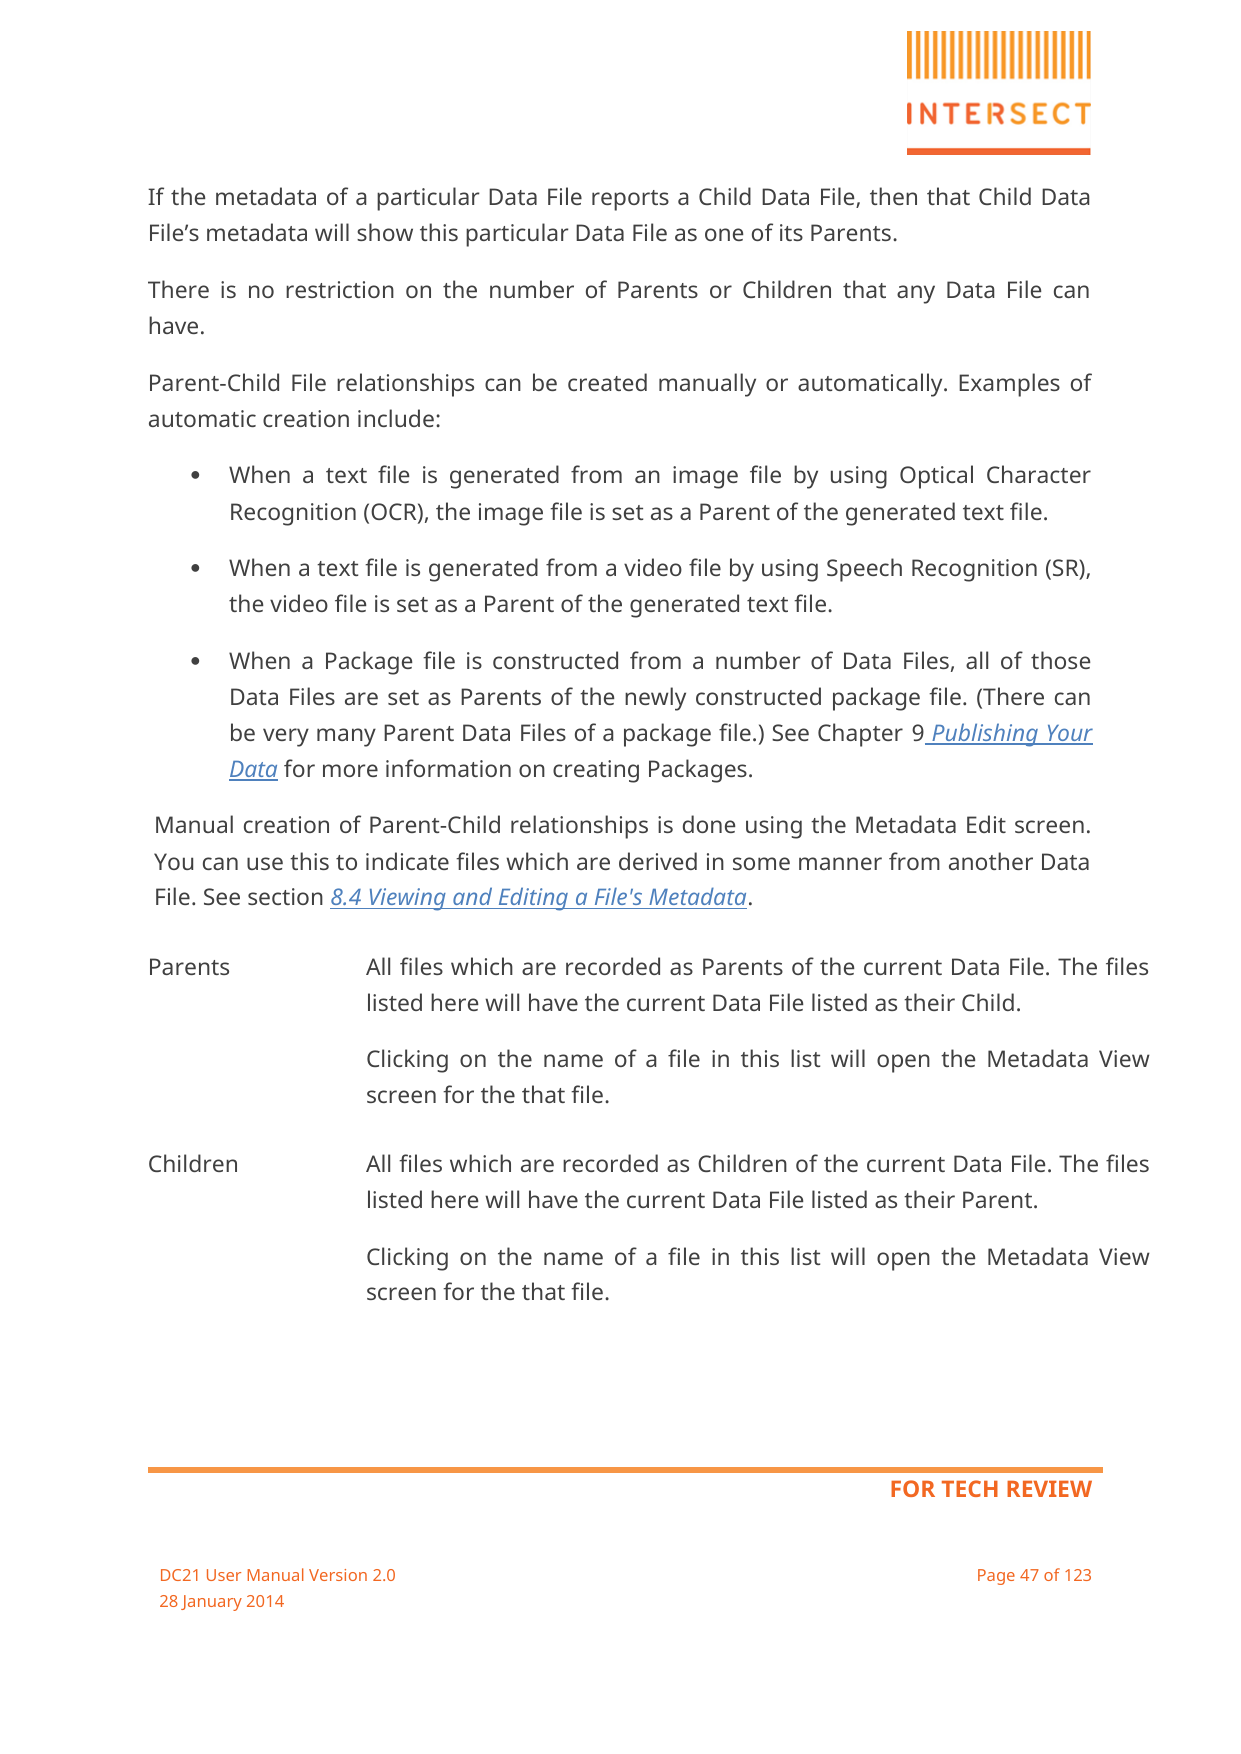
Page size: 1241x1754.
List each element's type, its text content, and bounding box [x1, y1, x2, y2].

list When a text file is generated from an image file by using Optical Character Recognition (OCR), the image file is set as a Parent of the generated text file. [191, 459, 1092, 527]
text If the metadata of a particular Data File reports a Child Data File, then that Child Data File’s metadata will show this particular Data File as one of its Parents. [148, 181, 1092, 248]
picture [905, 29, 1093, 157]
table_cell Children [136, 1135, 354, 1332]
table_cell All files which are recorded as Children of the current Data File. The files listed here will have the current Data File listed as their Parent. Clicking on the name of a file in this list will open the Metadata View screen for the that file. [355, 1135, 1162, 1332]
table_header All files which are recorded as Parents of the current Data File. The files listed here will have the current Data File listed as their Child. Clicking on the name of a file in this list will open the Metadata View screen for the that file. [355, 938, 1162, 1135]
table_header Parents [136, 938, 354, 1135]
list When a text file is generated from a video file by using Speech Recognition (SR), the video file is set as a Parent of the generated text file. [191, 552, 1092, 619]
text There is no restriction on the number of Parents or Children that any Data File can have. [148, 274, 1092, 341]
text Parent-Child File relationships can be created manually or automatically. Examples of automatic creation include: [148, 367, 1092, 434]
